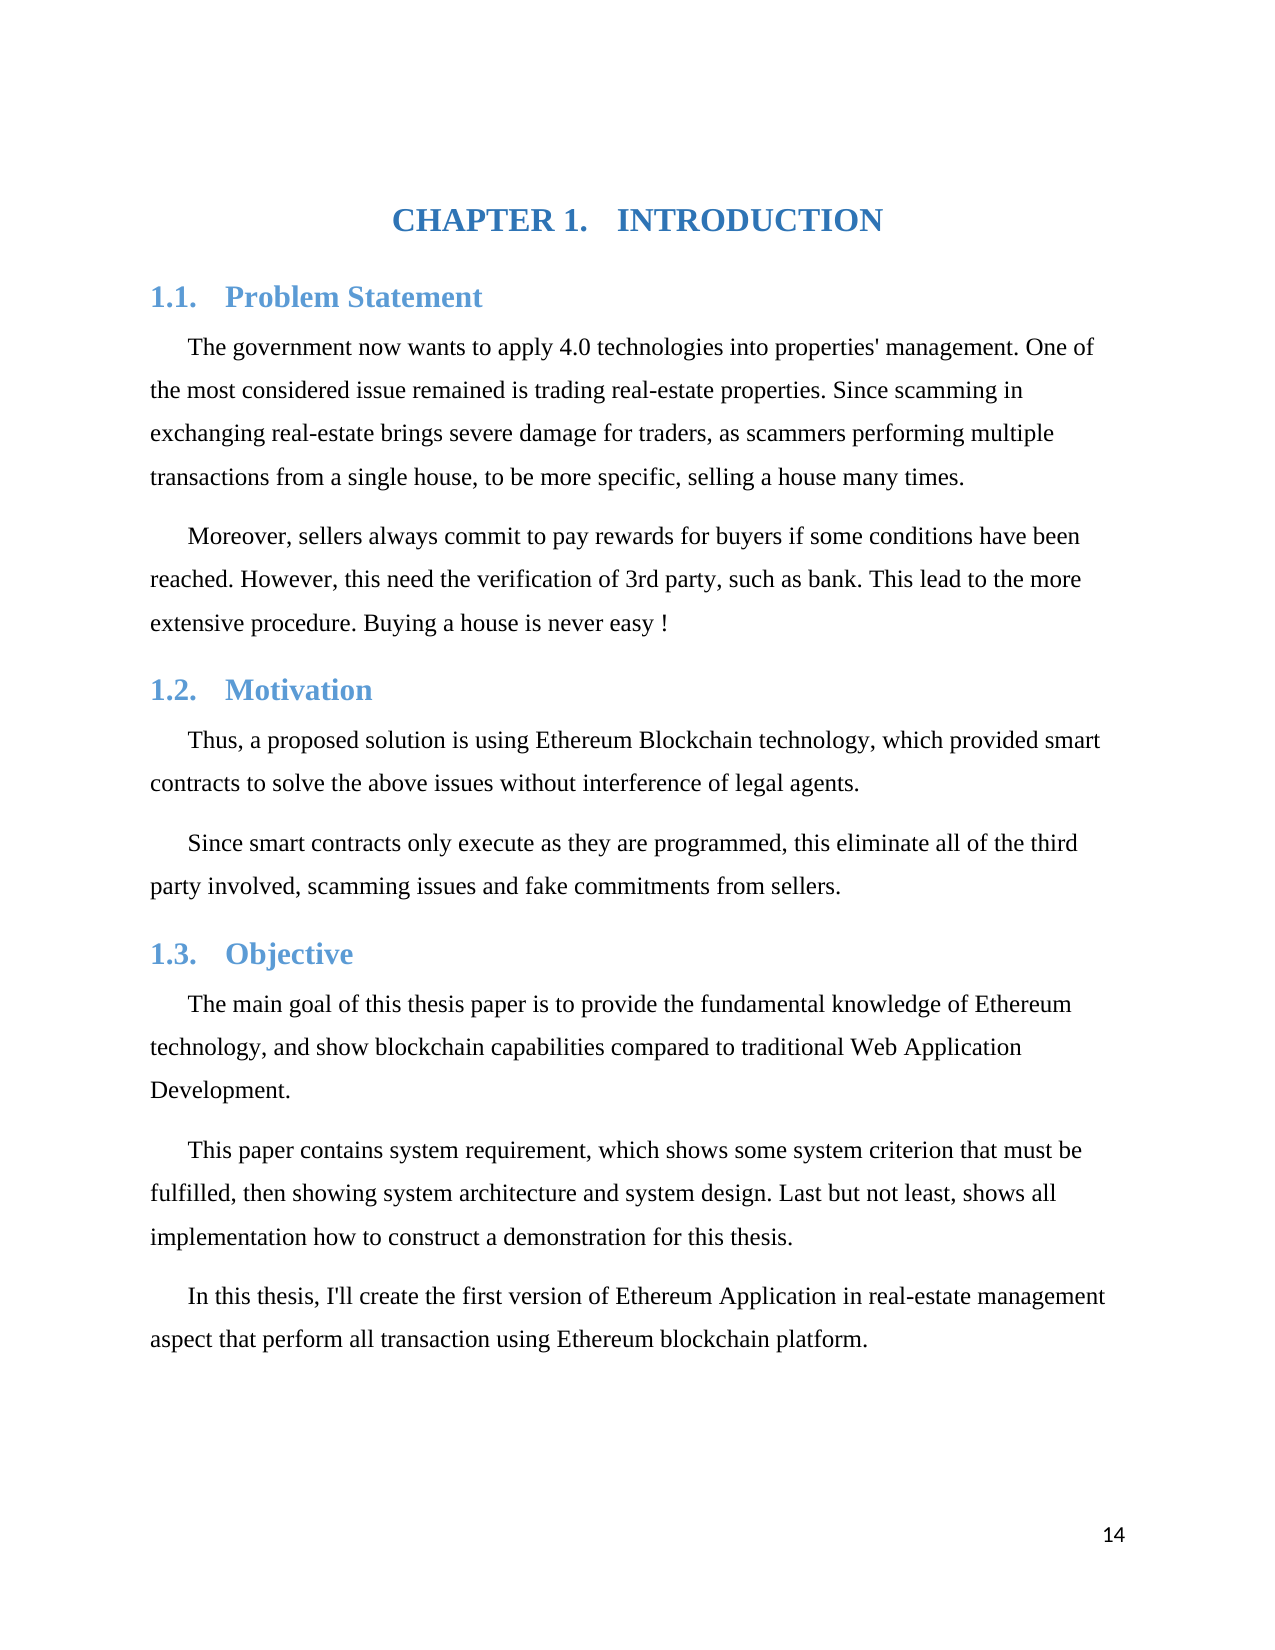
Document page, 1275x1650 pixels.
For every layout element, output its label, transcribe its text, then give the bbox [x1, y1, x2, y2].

text The main goal of this thesis paper is to provide the fundamental knowledge of Ethereum technology, and show blockchain capabilities compared to traditional Web Application Development. [150, 989, 1125, 1104]
subtitle Objective [150, 935, 1125, 971]
subtitle INTRODUCTION [150, 200, 1125, 238]
subtitle Motivation [150, 672, 1125, 707]
subtitle Problem Statement [150, 278, 1125, 314]
text In this thesis, I'll create the first version of Ethereum Application in real-estate management aspect that perform all transaction using Ethereum blockchain platform. [150, 1281, 1125, 1353]
text This paper contains system requirement, which shows some system criterion that must be fulfilled, then showing system architecture and system design. Last but not least, shows all implementation how to construct a demonstration for this thesis. [150, 1135, 1125, 1250]
text The government now wants to apply 4.0 technologies into properties' management. One of the most considered issue remained is trading real-estate properties. Since scamming in exchanging real-estate brings severe damage for traders, as scammers performing multiple transactions from a single house, to be more specific, selling a house many times. [150, 332, 1125, 490]
text Thus, a proposed solution is using Ethereum Blockchain technology, which provided smart contracts to solve the above issues without interference of legal agents. [150, 725, 1125, 797]
text Moreover, sellers always commit to pay rewards for buyers if some conditions have been reached. However, this need the verification of 3rd party, such as bank. This lead to the more extensive procedure. Buying a house is never easy ! [150, 521, 1125, 636]
text Since smart contracts only execute as they are programmed, this eliminate all of the third party involved, scamming issues and fake commitments from sellers. [150, 828, 1125, 900]
